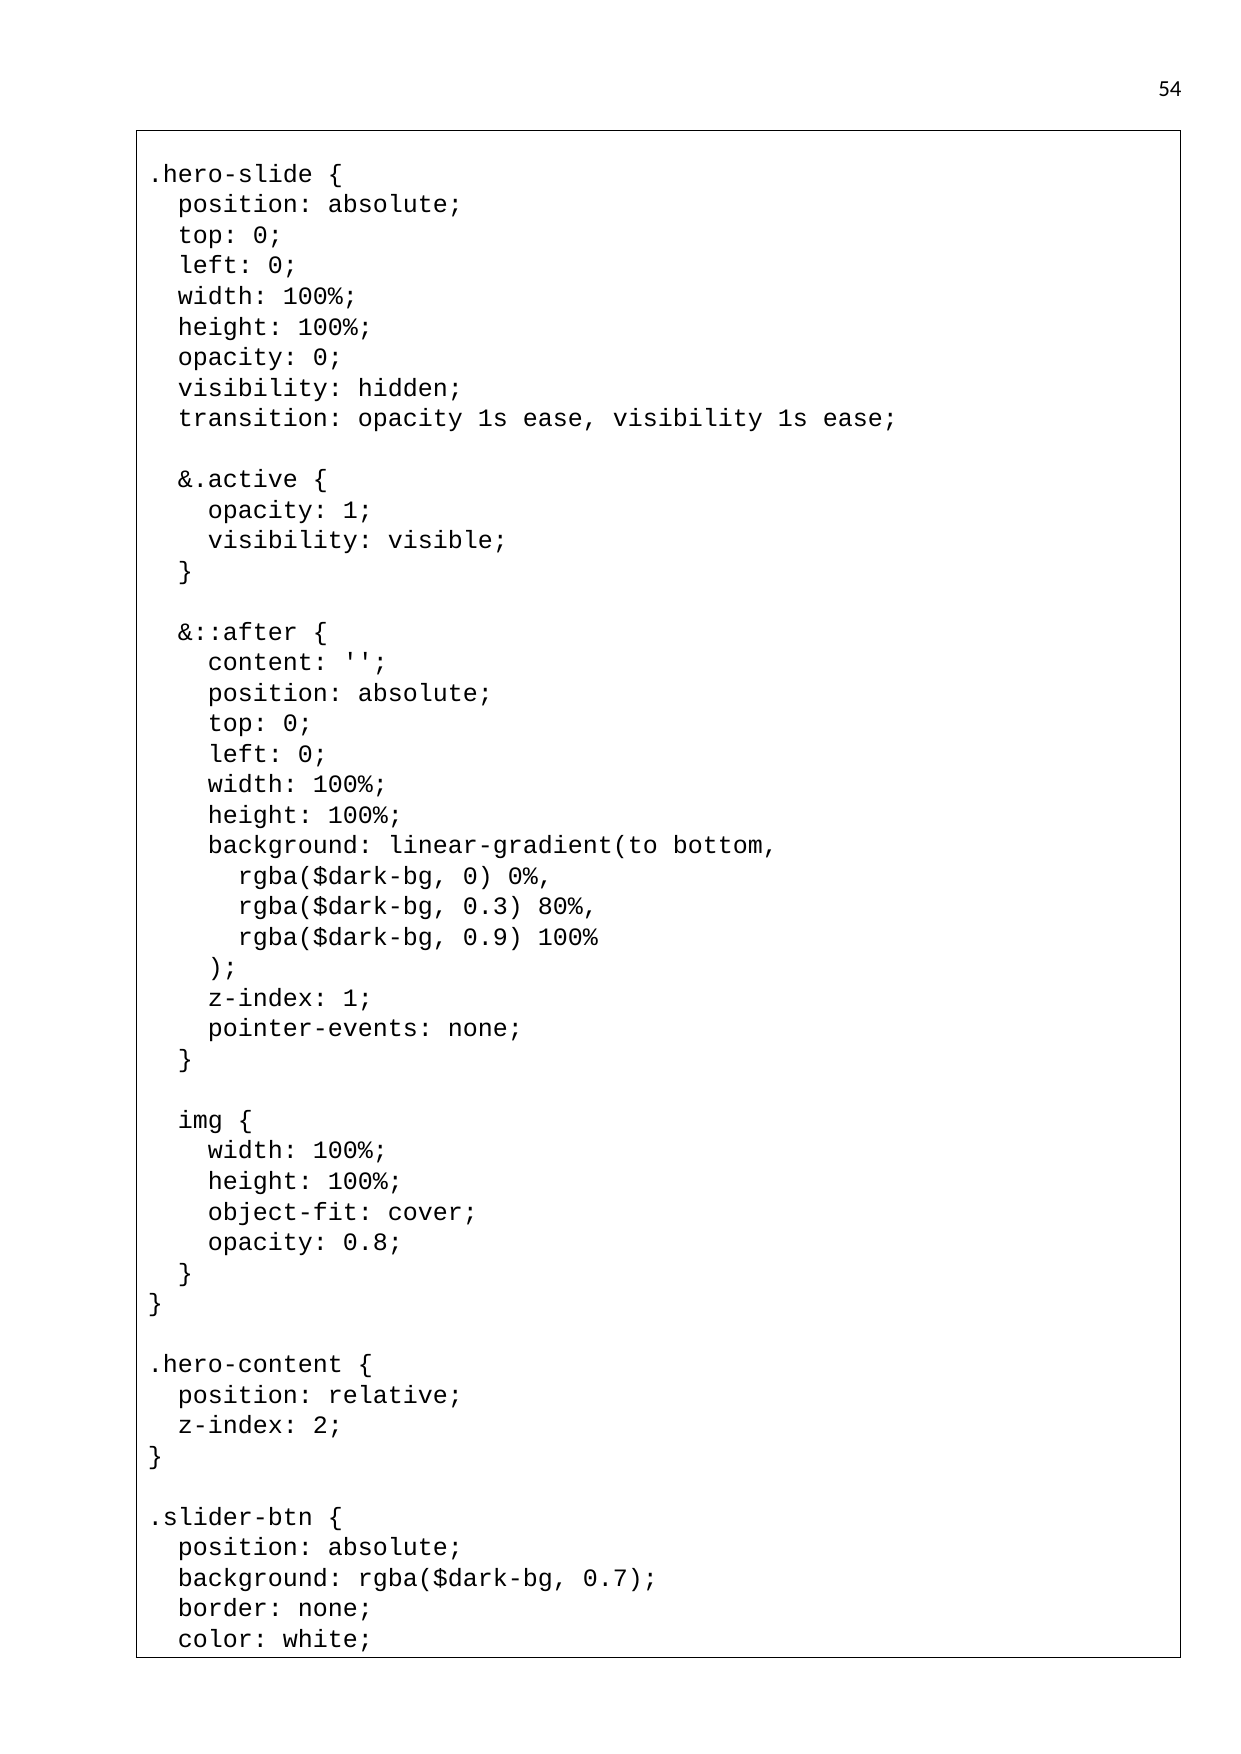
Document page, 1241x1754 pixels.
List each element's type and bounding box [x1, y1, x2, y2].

table_header [137, 131, 1180, 1657]
